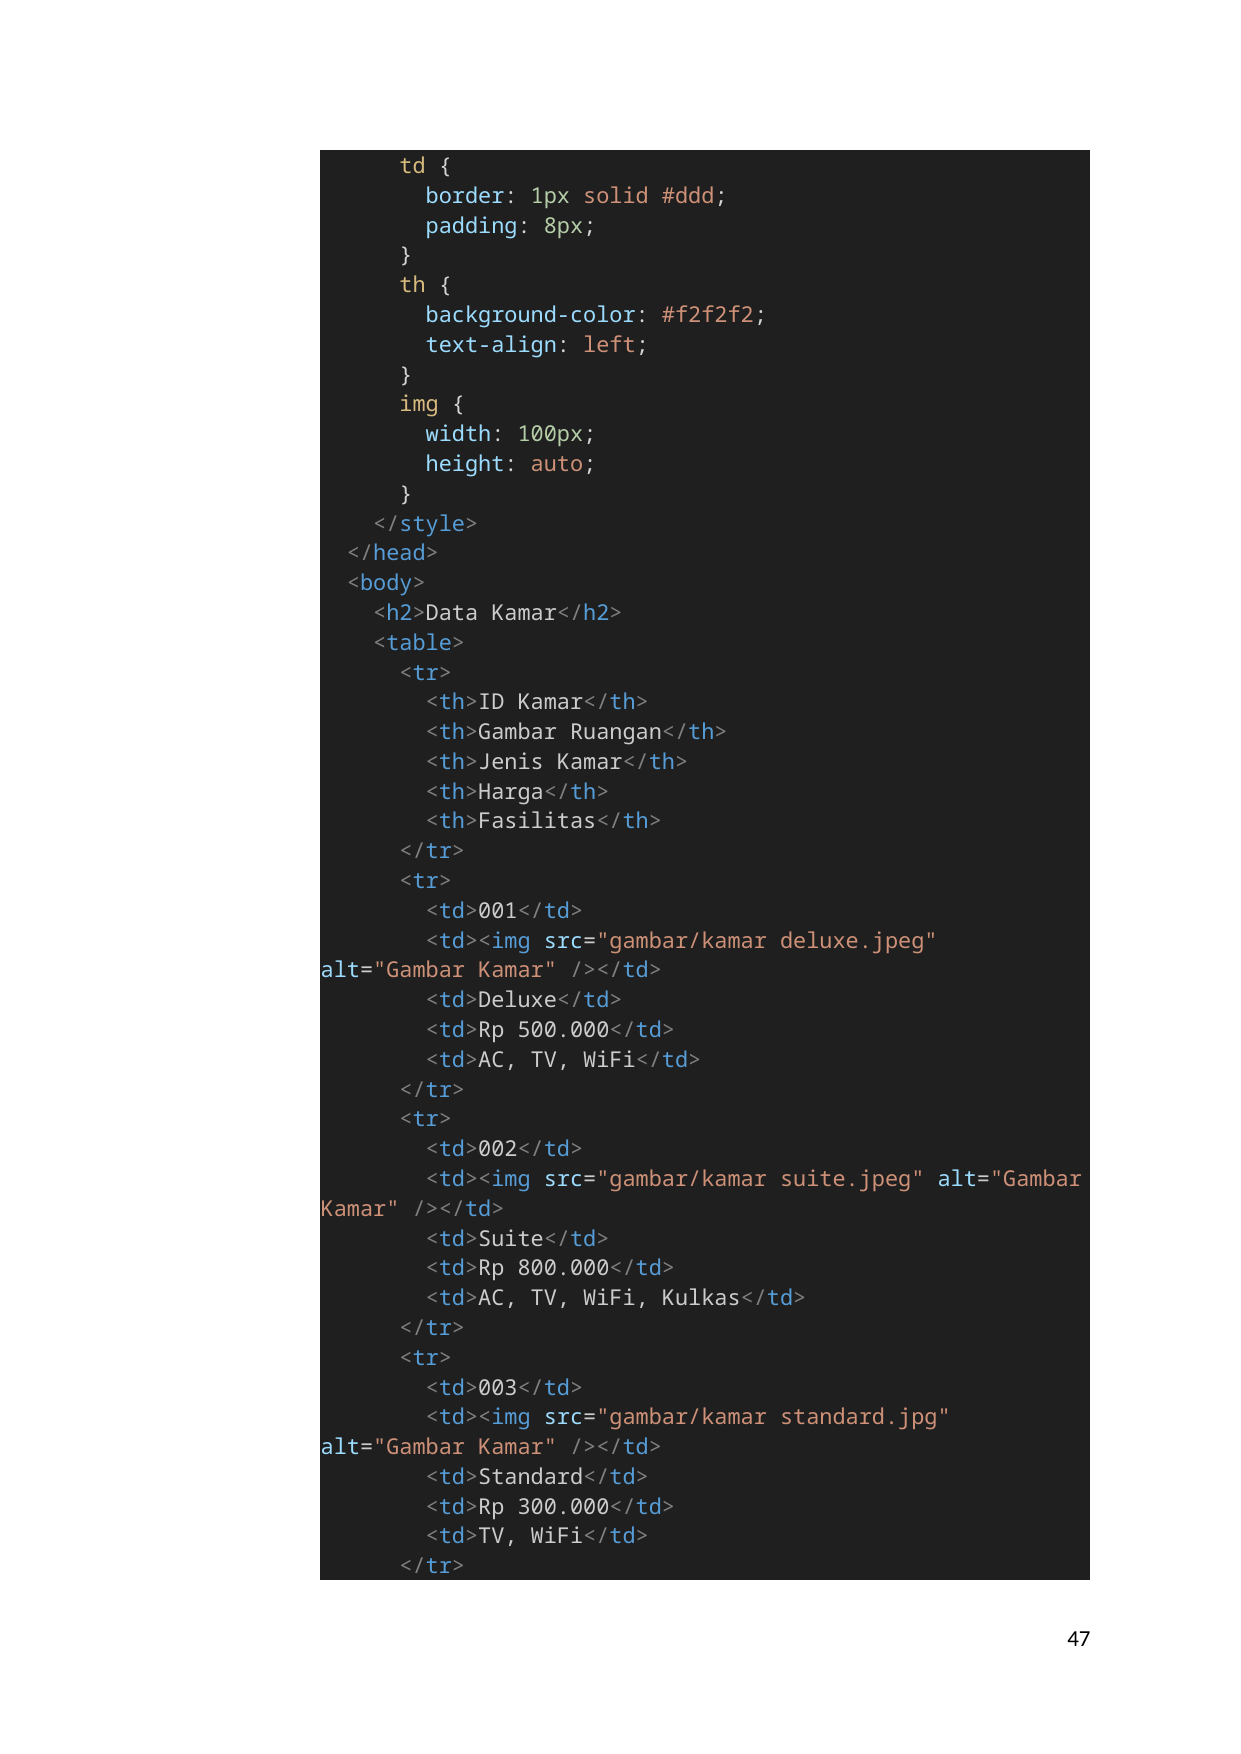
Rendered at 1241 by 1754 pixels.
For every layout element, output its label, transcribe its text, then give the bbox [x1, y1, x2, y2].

text text-align: left; [320, 329, 1090, 358]
text <td>TV, WiFi</td> [320, 1520, 1090, 1550]
text } [320, 358, 1090, 388]
text <td>001</td> [320, 895, 1090, 924]
text <td>Suite</td> [320, 1222, 1090, 1252]
text <tr> [320, 865, 1090, 895]
text <td>AC, TV, WiFi, Kulkas</td> [320, 1282, 1090, 1312]
text </head> [320, 537, 1090, 567]
text <body> [320, 567, 1090, 597]
text <h2>Data Kamar</h2> [320, 597, 1090, 627]
text <td><img src="gambar/kamar deluxe.jpeg" alt="Gambar Kamar" /></td> [320, 924, 1090, 984]
text <td>Rp 800.000</td> [320, 1252, 1090, 1282]
text <tr> [320, 1103, 1090, 1133]
text </tr> [320, 1312, 1090, 1342]
text <th>Gambar Ruangan</th> [320, 716, 1090, 746]
text <td><img src="gambar/kamar standard.jpg" alt="Gambar Kamar" /></td> [320, 1401, 1090, 1461]
text <th>ID Kamar</th> [320, 686, 1090, 716]
text <td>Deluxe</td> [320, 984, 1090, 1014]
text <td>Rp 300.000</td> [320, 1491, 1090, 1520]
text <td><img src="gambar/kamar suite.jpeg" alt="Gambar Kamar" /></td> [320, 1163, 1090, 1222]
text padding: 8px; [320, 209, 1090, 239]
text width: 100px; [320, 418, 1090, 448]
text <th>Harga</th> [320, 776, 1090, 805]
text } [320, 239, 1090, 269]
text <th>Jenis Kamar</th> [320, 746, 1090, 776]
text <td>003</td> [320, 1371, 1090, 1401]
text <td>Rp 500.000</td> [320, 1014, 1090, 1044]
text img { [320, 388, 1090, 418]
text <table> [320, 627, 1090, 656]
text <tr> [320, 1342, 1090, 1371]
text border: 1px solid #ddd; [320, 180, 1090, 209]
text <tr> [320, 656, 1090, 686]
text <td>AC, TV, WiFi</td> [320, 1044, 1090, 1073]
text </tr> [320, 1550, 1090, 1580]
text } [320, 478, 1090, 507]
text background-color: #f2f2f2; [320, 299, 1090, 329]
text <td>Standard</td> [320, 1461, 1090, 1491]
text <th>Fasilitas</th> [320, 805, 1090, 835]
text td { [320, 150, 1090, 180]
text th { [320, 269, 1090, 299]
text </style> [320, 507, 1090, 537]
text <td>002</td> [320, 1133, 1090, 1163]
text height: auto; [320, 448, 1090, 478]
text </tr> [320, 1073, 1090, 1103]
text </tr> [320, 835, 1090, 865]
